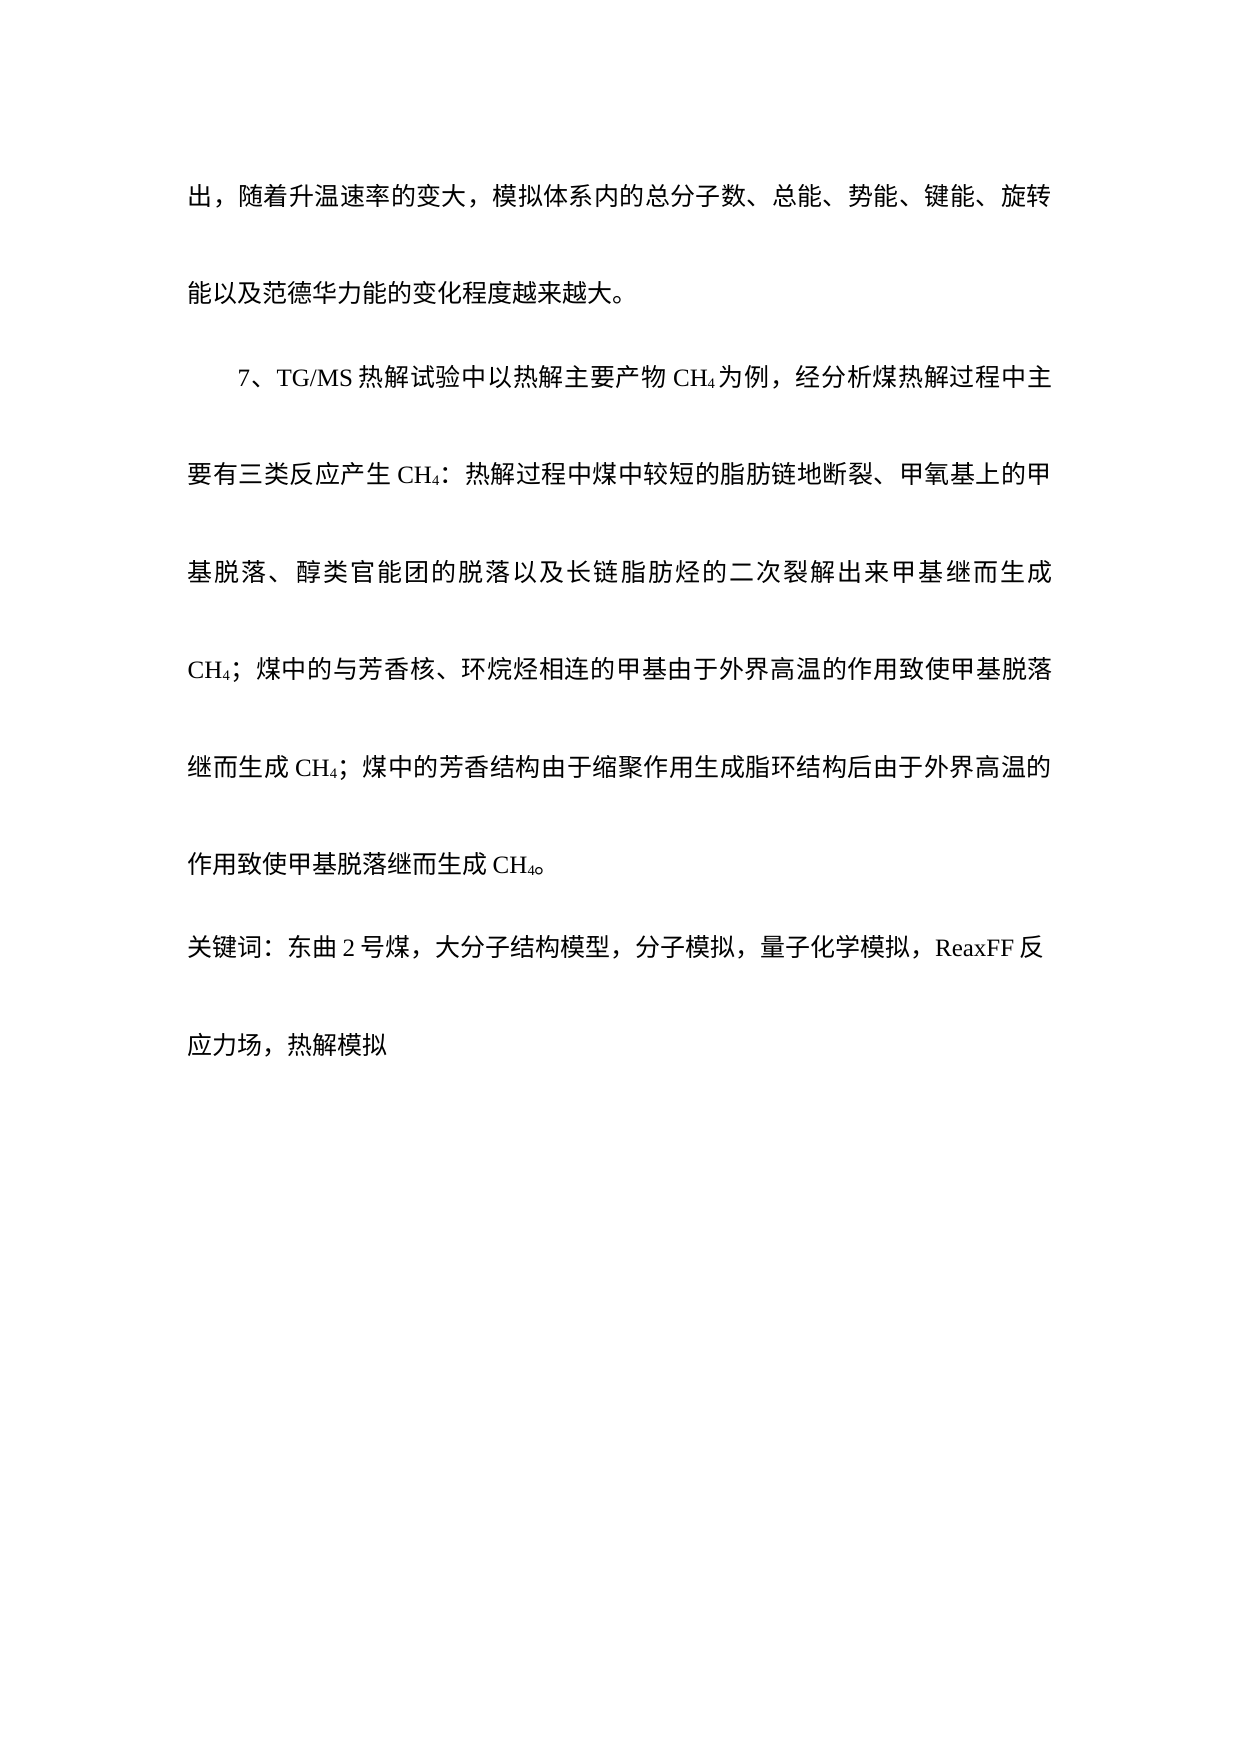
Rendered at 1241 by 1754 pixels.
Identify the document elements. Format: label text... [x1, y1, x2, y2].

text 关键词：东曲2号煤，大分子结构模型，分子模拟，量子化学模拟，ReaxFF反应力场，热解模拟 [187, 913, 1053, 1076]
text 7、TG/MS热解试验中以热解主要产物CH4为例，经分析煤热解过程中主要有三类反应产生CH4：热解过程中煤中较短的脂肪链地断裂、甲氧基上的甲基脱落、醇类官能团的脱落以及长链脂肪烃的二次裂解出来甲基继而生成CH4；煤中的与芳香核、环烷烃相连的甲基由于外界高温的作用致使甲基脱落继而生成CH4；煤中的芳香结构由于缩聚作用生成脂环结构后由于外界高温的作用致使甲基脱落继而生成CH4。 [187, 343, 1053, 895]
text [187, 162, 1053, 324]
